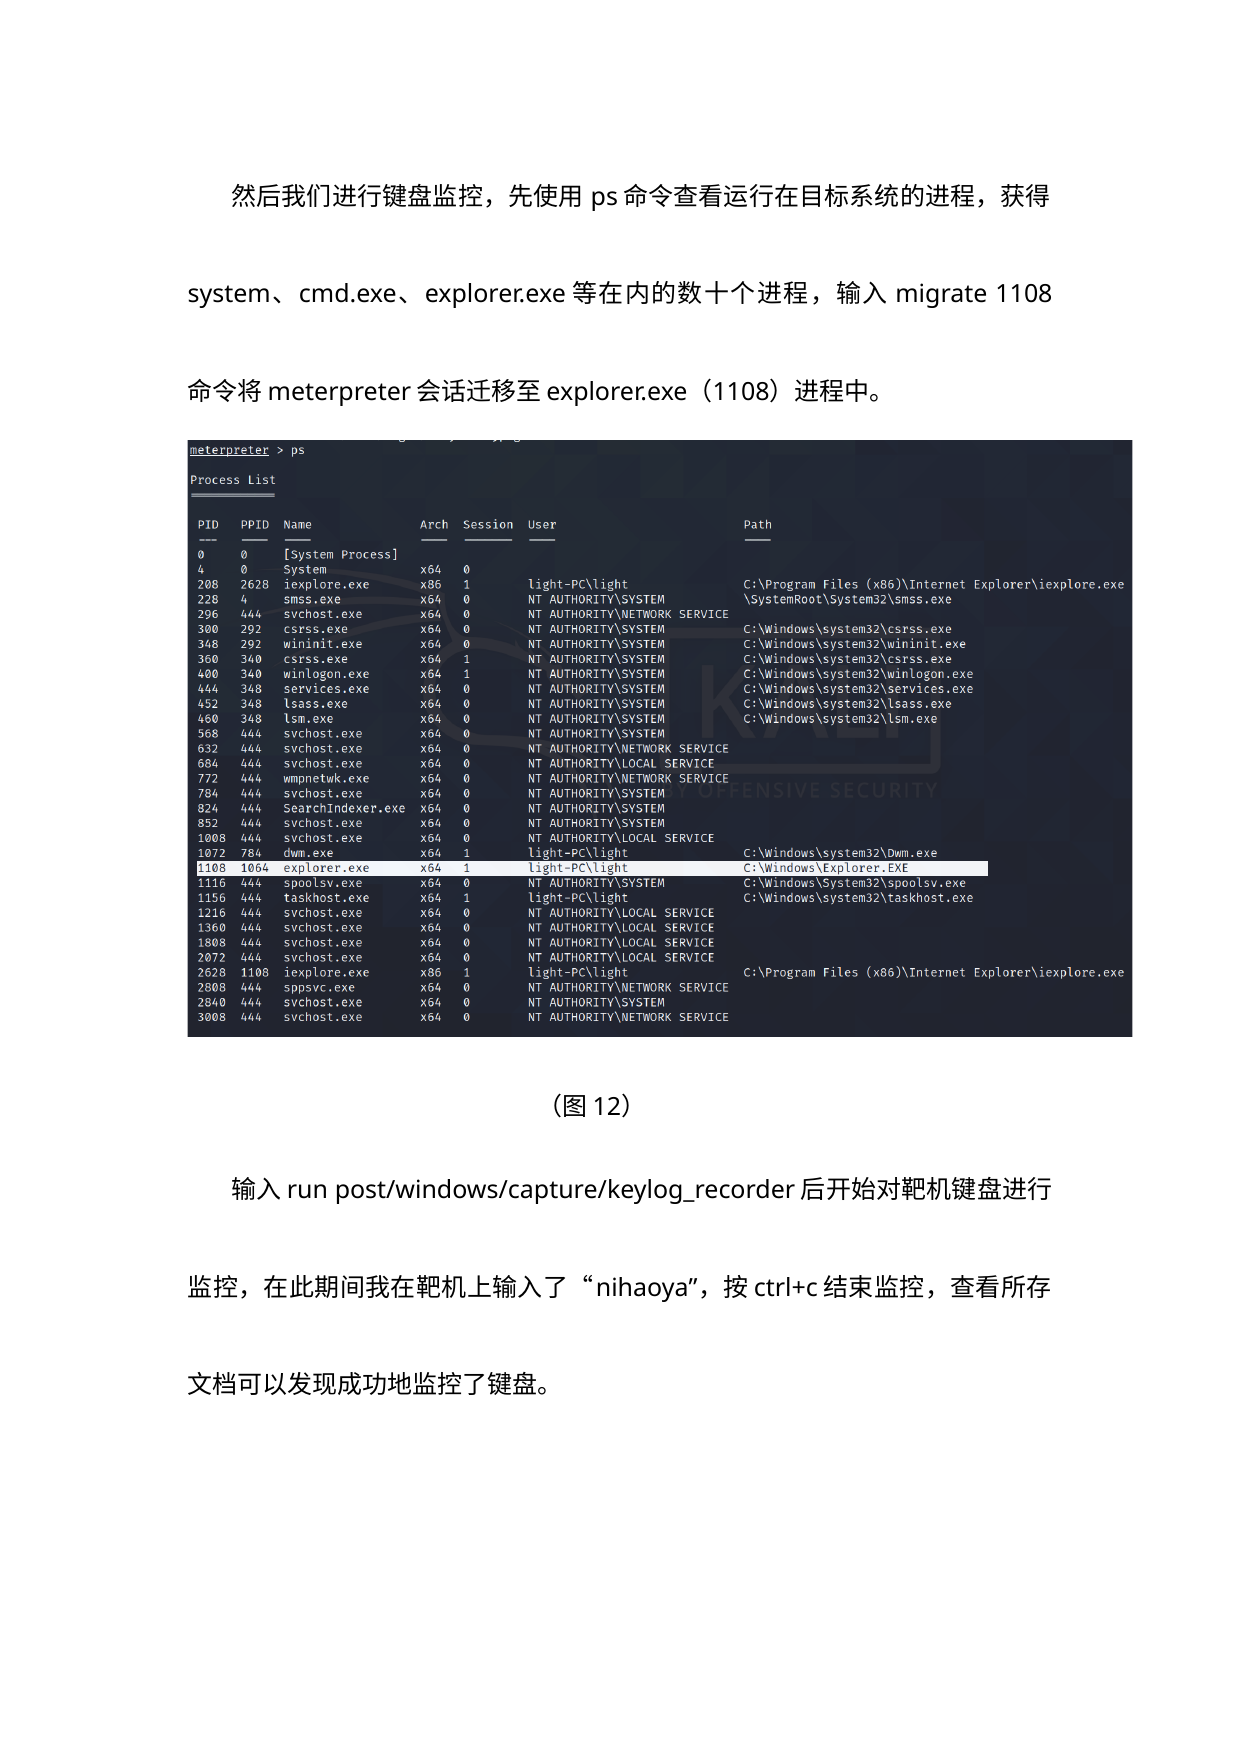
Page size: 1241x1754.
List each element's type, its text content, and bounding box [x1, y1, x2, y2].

text 然后我们进行键盘监控，先使用ps命令查看运行在目标系统的进程，获得system、cmd.exe、explorer.exe等在内的数十个进程，输入migrate 1108命令将meterpreter会话迁移至explorer.exe（1108）进程中。 [187, 162, 1053, 422]
text 输入run post/windows/capture/keylog_recorder后开始对靶机键盘进行监控，在此期间我在靶机上输入了“nihaoya”，按ctrl+c结束监控，查看所存文档可以发现成功地监控了键盘。 [187, 1156, 1053, 1416]
picture [187, 440, 1133, 1037]
text （图12） [187, 1072, 1053, 1137]
